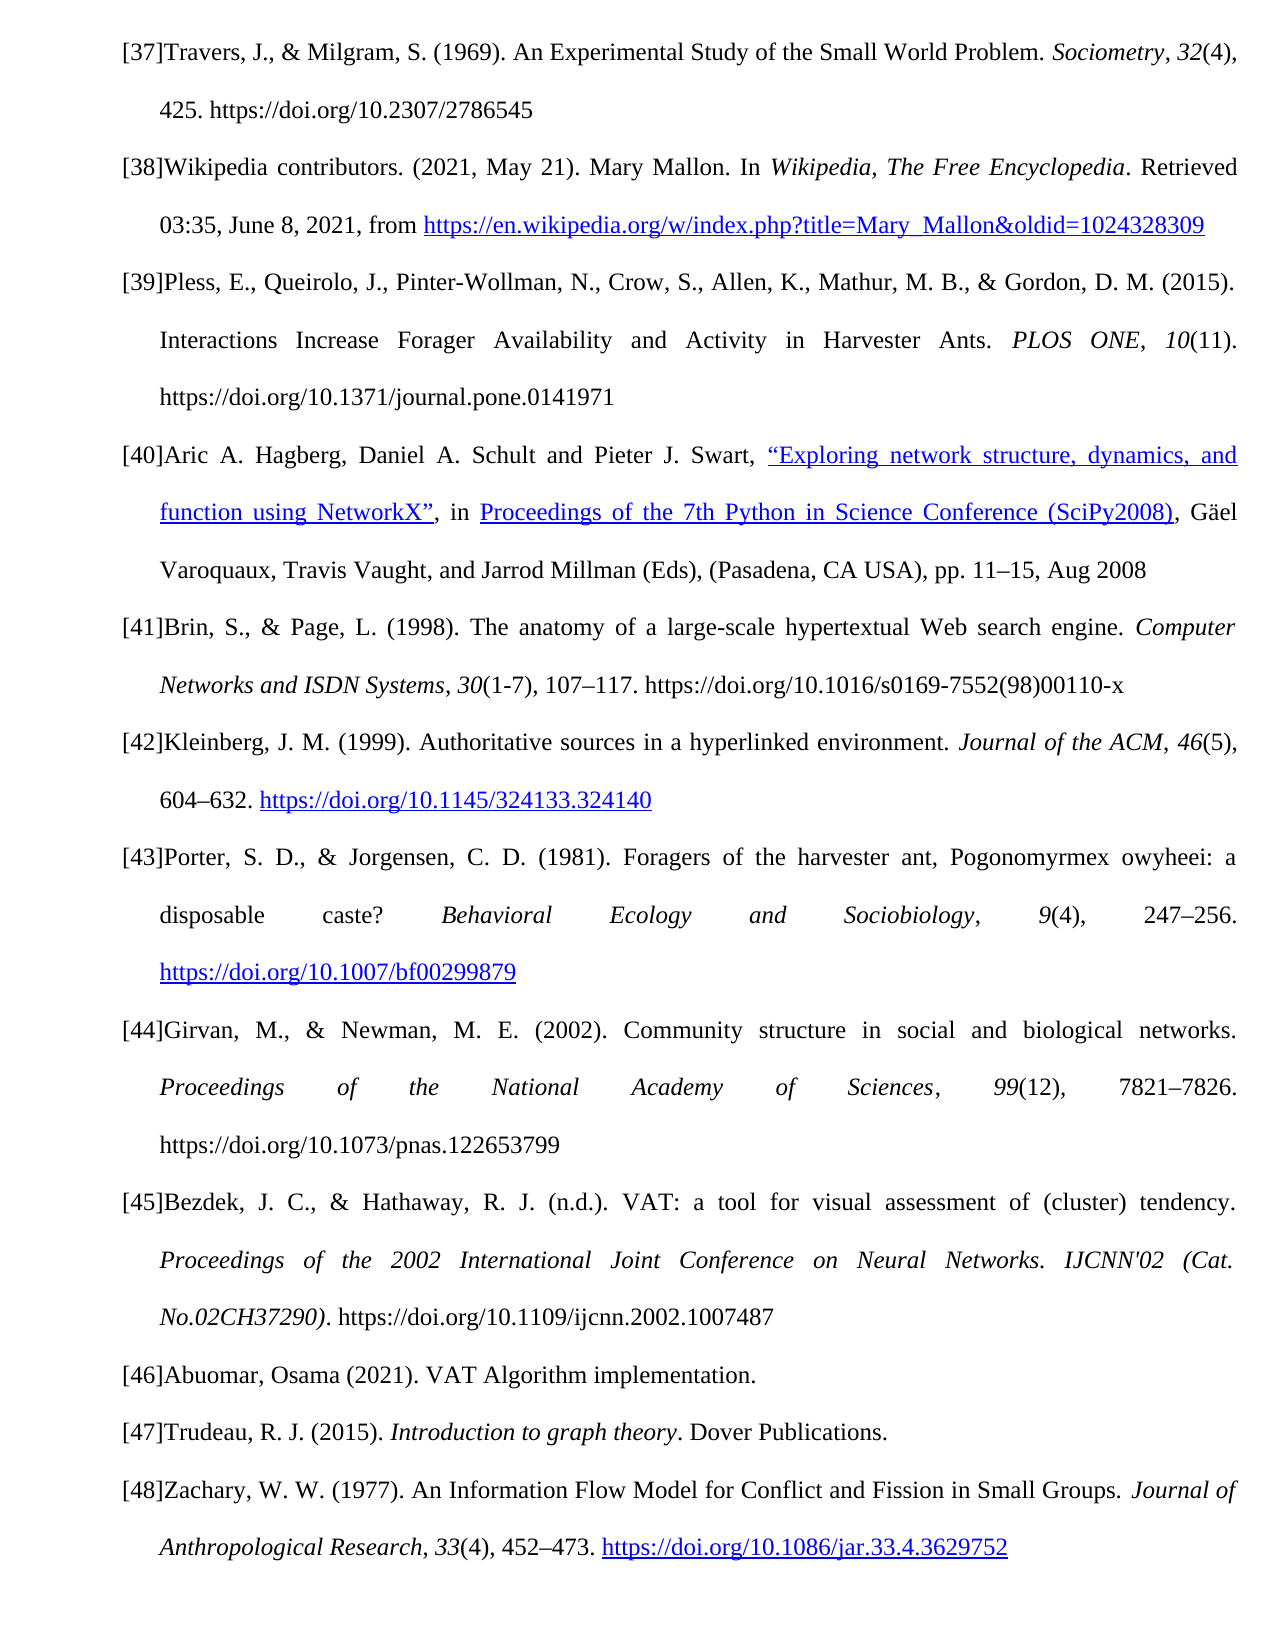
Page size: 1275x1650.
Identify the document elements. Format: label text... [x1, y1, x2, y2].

text Zachary, W. W. (1977). An Information Flow Model for Conflict and Fission in Small Groups. Journal of Anthropological Research, 33(4), 452–473. https://doi.org/10.1086/jar.33.4.3629752 [122, 1475, 1237, 1561]
text Aric A. Hagberg, Daniel A. Schult and Pieter J. Swart, “Exploring network structure, dynamics, and function using NetworkX”, in Proceedings of the 7th Python in Science Conference (SciPy2008), Gäel Varoquaux, Travis Vaught, and Jarrod Millman (Eds), (Pasadena, CA USA), pp. 11–15, Aug 2008 [122, 440, 1237, 584]
text Girvan, M., & Newman, M. E. (2002). Community structure in social and biological networks. Proceedings of the National Academy of Sciences, 99(12), 7821–7826. https://doi.org/10.1073/pnas.122653799 [122, 1015, 1237, 1159]
text Pless, E., Queirolo, J., Pinter-Wollman, N., Crow, S., Allen, K., Mathur, M. B., & Gordon, D. M. (2015). Interactions Increase Forager Availability and Activity in Harvester Ants. PLOS ONE, 10(11). https://doi.org/10.1371/journal.pone.0141971 [122, 267, 1237, 411]
text Brin, S., & Page, L. (1998). The anatomy of a large-scale hypertextual Web search engine. Computer Networks and ISDN Systems, 30(1-7), 107–117. https://doi.org/10.1016/s0169-7552(98)00110-x [122, 612, 1237, 699]
text Wikipedia contributors. (2021, May 21). Mary Mallon. In Wikipedia, The Free Encyclopedia. Retrieved 03:35, June 8, 2021, from https://en.wikipedia.org/w/index.php?title=Mary_Mallon&oldid=1024328309 [122, 152, 1237, 239]
text Porter, S. D., & Jorgensen, C. D. (1981). Foragers of the harvester ant, Pogonomyrmex owyheei: a disposable caste? Behavioral Ecology and Sociobiology, 9(4), 247–256. https://doi.org/10.1007/bf00299879 [122, 842, 1237, 986]
text Kleinberg, J. M. (1999). Authoritative sources in a hyperlinked environment. Journal of the ACM, 46(5), 604–632. https://doi.org/10.1145/324133.324140 [122, 727, 1237, 814]
text Travers, J., & Milgram, S. (1969). An Experimental Study of the Small World Problem. Sociometry, 32(4), 425. https://doi.org/10.2307/2786545 [122, 37, 1237, 124]
text Abuomar, Osama (2021). VAT Algorithm implementation. [122, 1360, 1237, 1389]
text Trudeau, R. J. (2015). Introduction to graph theory. Dover Publications. [122, 1417, 1237, 1446]
text Bezdek, J. C., & Hathaway, R. J. (n.d.). VAT: a tool for visual assessment of (cluster) tendency. Proceedings of the 2002 International Joint Conference on Neural Networks. IJCNN'02 (Cat. No.02CH37290). https://doi.org/10.1109/ijcnn.2002.1007487 [122, 1187, 1237, 1331]
